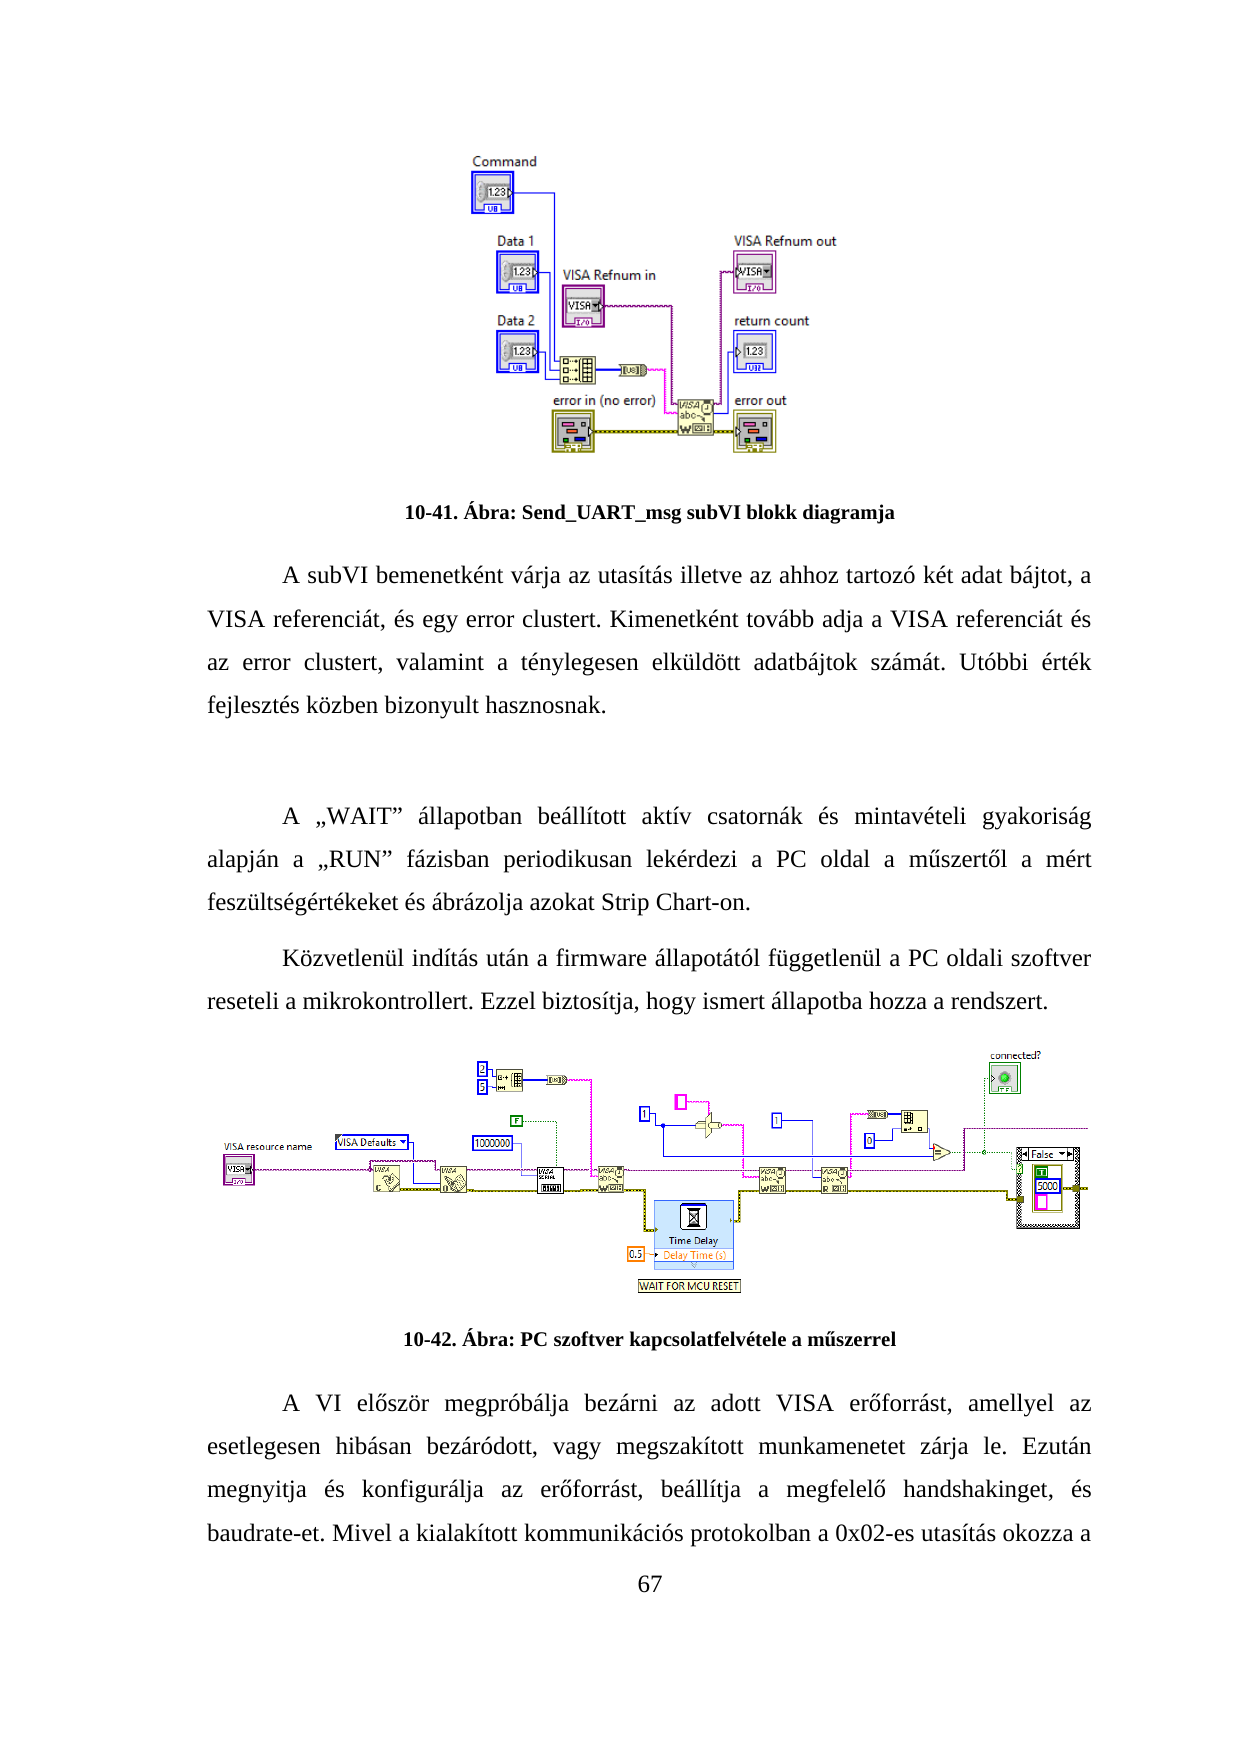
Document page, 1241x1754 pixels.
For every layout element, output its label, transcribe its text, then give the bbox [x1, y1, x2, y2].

text A subVI bemenetként várja az utasítás illetve az ahhoz tartozó két adat bájtot, a VISA referenciát, és egy error clustert. Kimenetként tovább adja a VISA referenciát és az error clustert, valamint a ténylegesen elküldött adatbájtok számát. Utóbbi érték fejlesztés közben bizonyult hasznosnak. [207, 561, 1092, 719]
text A „WAIT” állapotban beállított aktív csatornák és mintavételi gyakoriság alapján a „RUN” fázisban periodikusan lekérdezi a PC oldal a műszertől a mért feszültségértékeket és ábrázolja azokat Strip Chart-on. [207, 801, 1092, 916]
text Közvetlenül indítás után a firmware állapotától függetlenül a PC oldali szoftver reseteli a mikrokontrollert. Ezzel biztosítja, hogy ismert állapotba hozza a rendszert. [207, 943, 1092, 1015]
picture [452, 147, 847, 473]
picture [211, 1041, 1088, 1301]
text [207, 1388, 1092, 1546]
